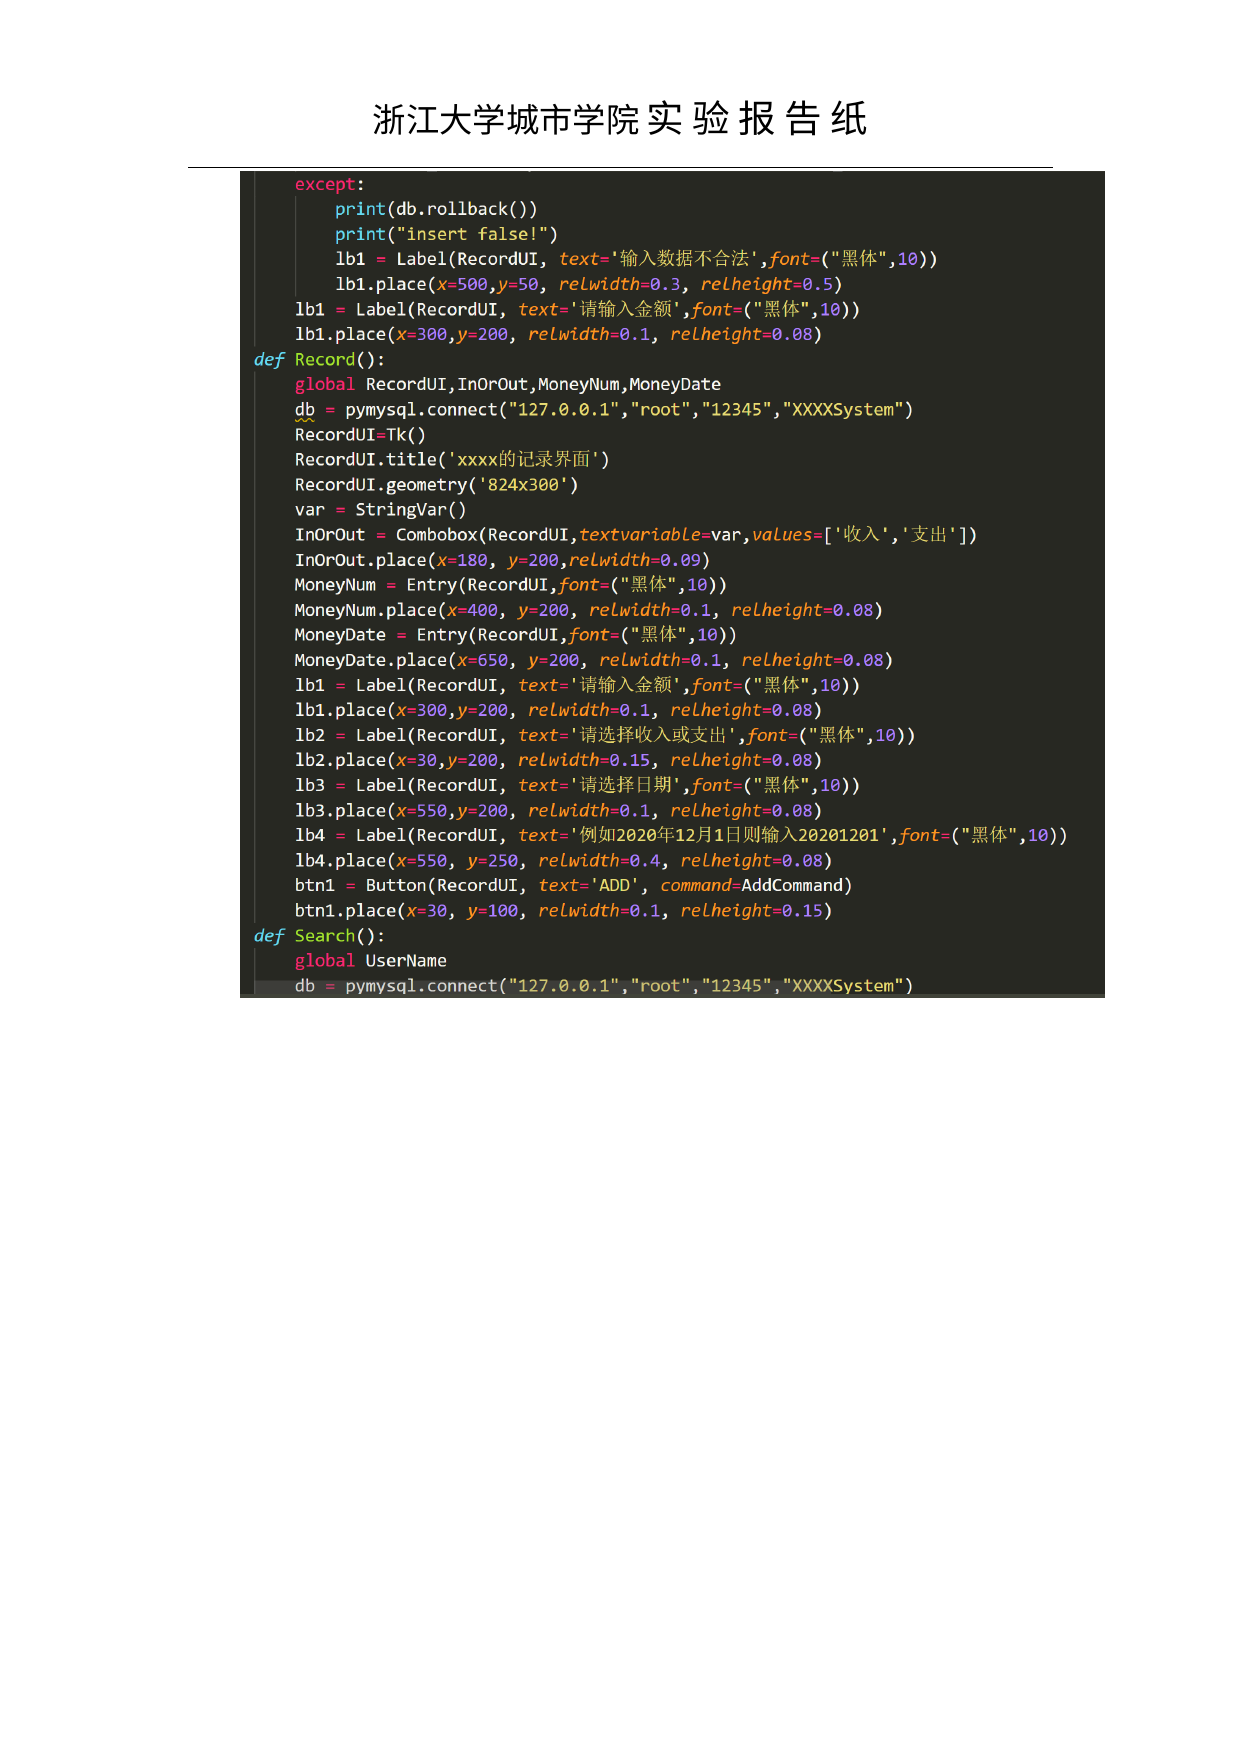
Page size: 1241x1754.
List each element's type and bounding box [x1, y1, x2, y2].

picture [240, 171, 1105, 998]
